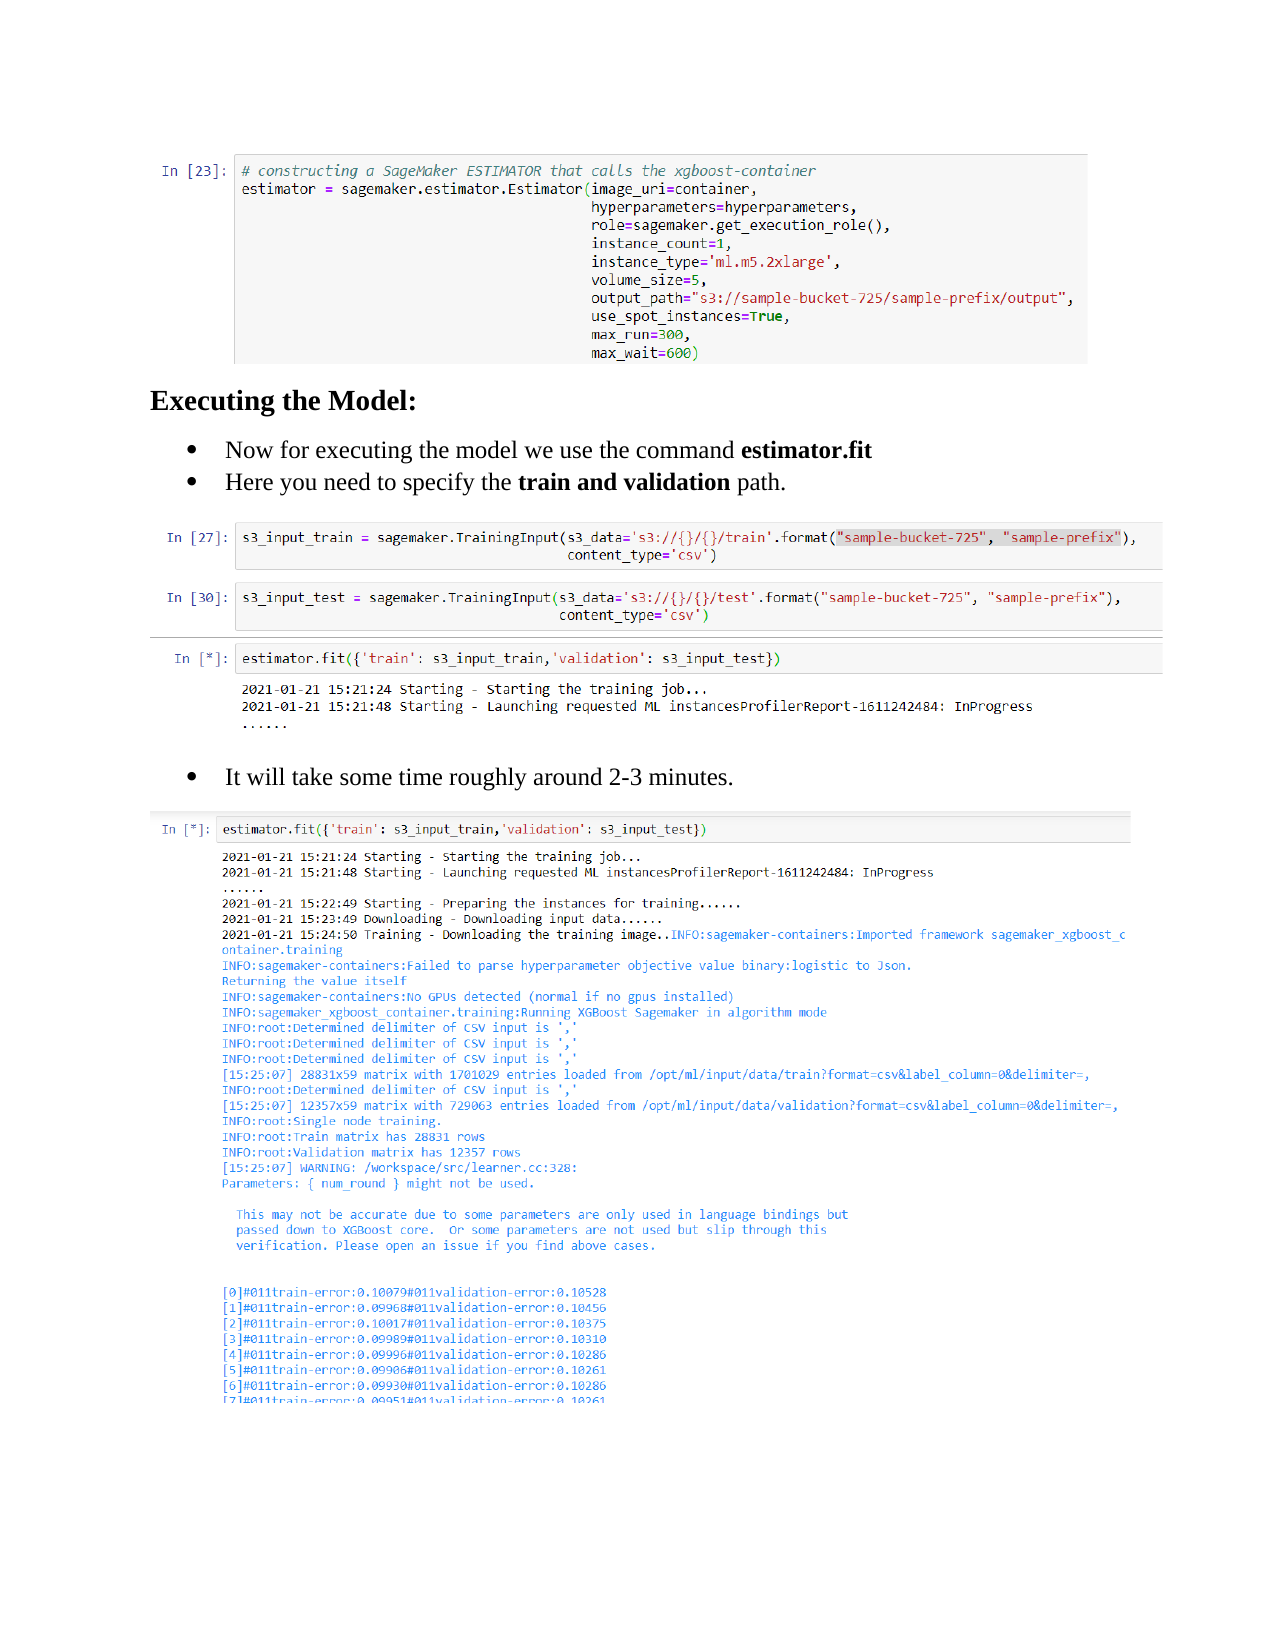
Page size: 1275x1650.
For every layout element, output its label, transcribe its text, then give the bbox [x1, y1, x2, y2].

picture [150, 809, 1131, 1403]
list Now for executing the model we use the command estimator.fit [187, 436, 1125, 464]
picture [150, 150, 1088, 364]
list Here you need to specify the train and validation path. [187, 467, 1125, 495]
list It will take some time roughly around 2-3 minutes. [187, 762, 1125, 790]
text Executing the Model: [150, 383, 1125, 416]
picture [150, 514, 1163, 743]
